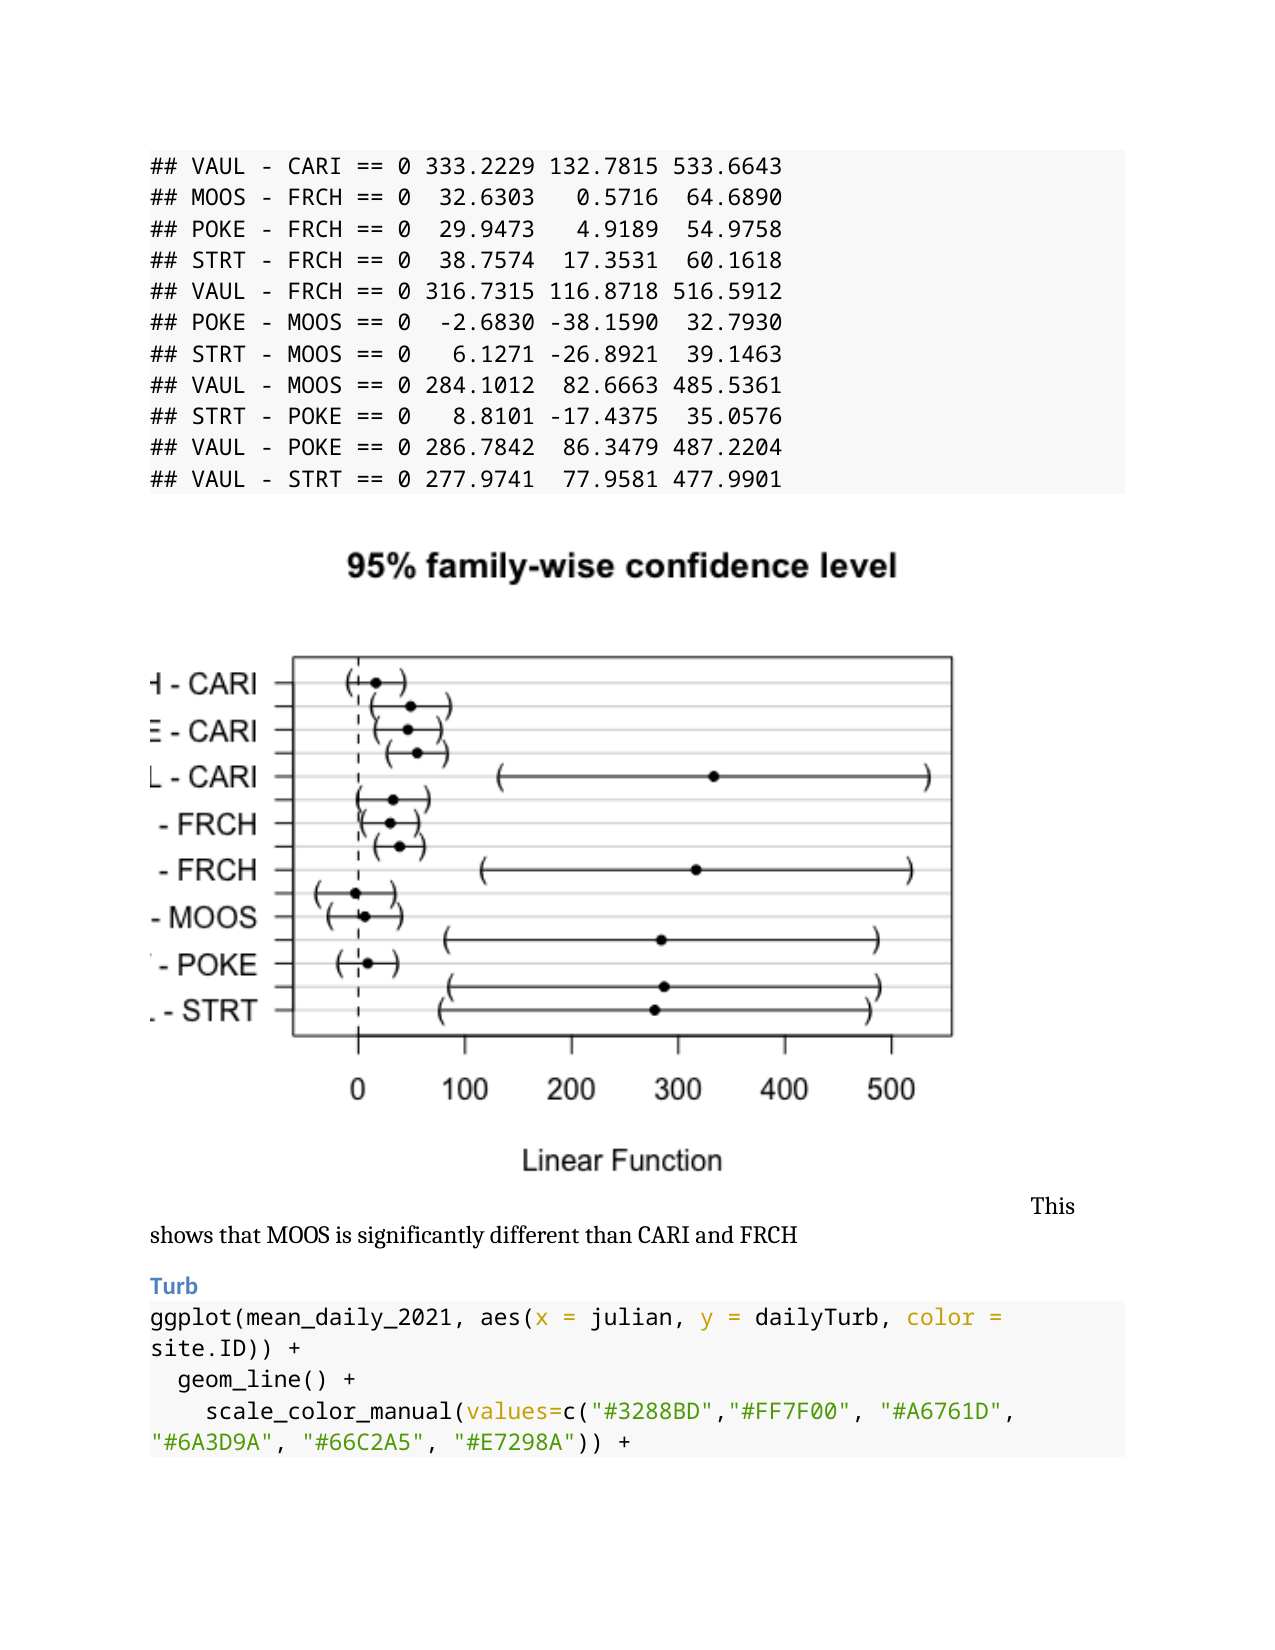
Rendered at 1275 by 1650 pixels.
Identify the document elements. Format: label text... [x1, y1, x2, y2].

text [150, 150, 1125, 494]
subtitle Turb [150, 1270, 1125, 1301]
picture [150, 514, 1025, 1215]
